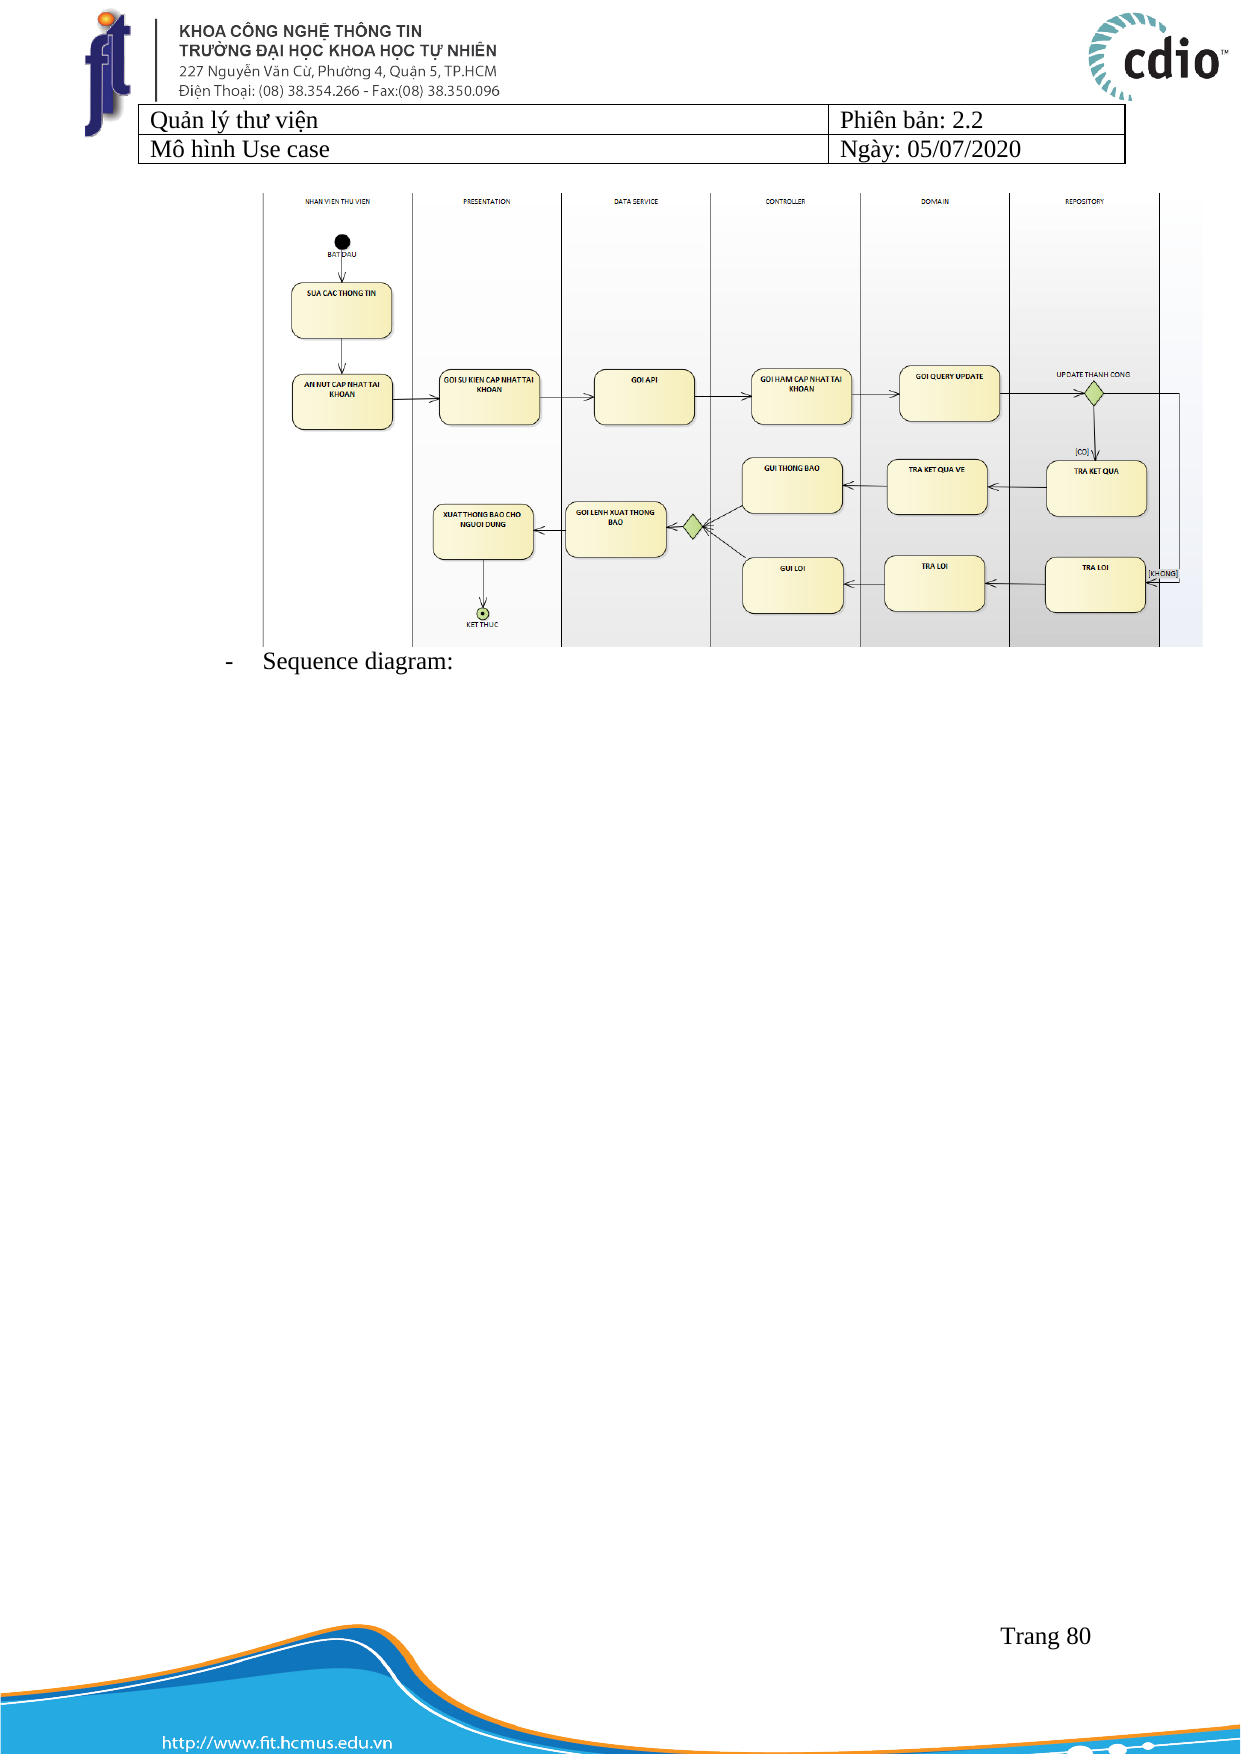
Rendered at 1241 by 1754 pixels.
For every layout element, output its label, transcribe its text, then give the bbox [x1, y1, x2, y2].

picture [139, 135, 828, 161]
picture [61, 1, 1241, 161]
picture [139, 105, 828, 134]
picture [0, 1621, 1241, 1754]
picture [262, 193, 1203, 647]
list Sequence diagram: [225, 646, 1090, 675]
picture [829, 135, 1124, 161]
picture [829, 105, 1124, 134]
